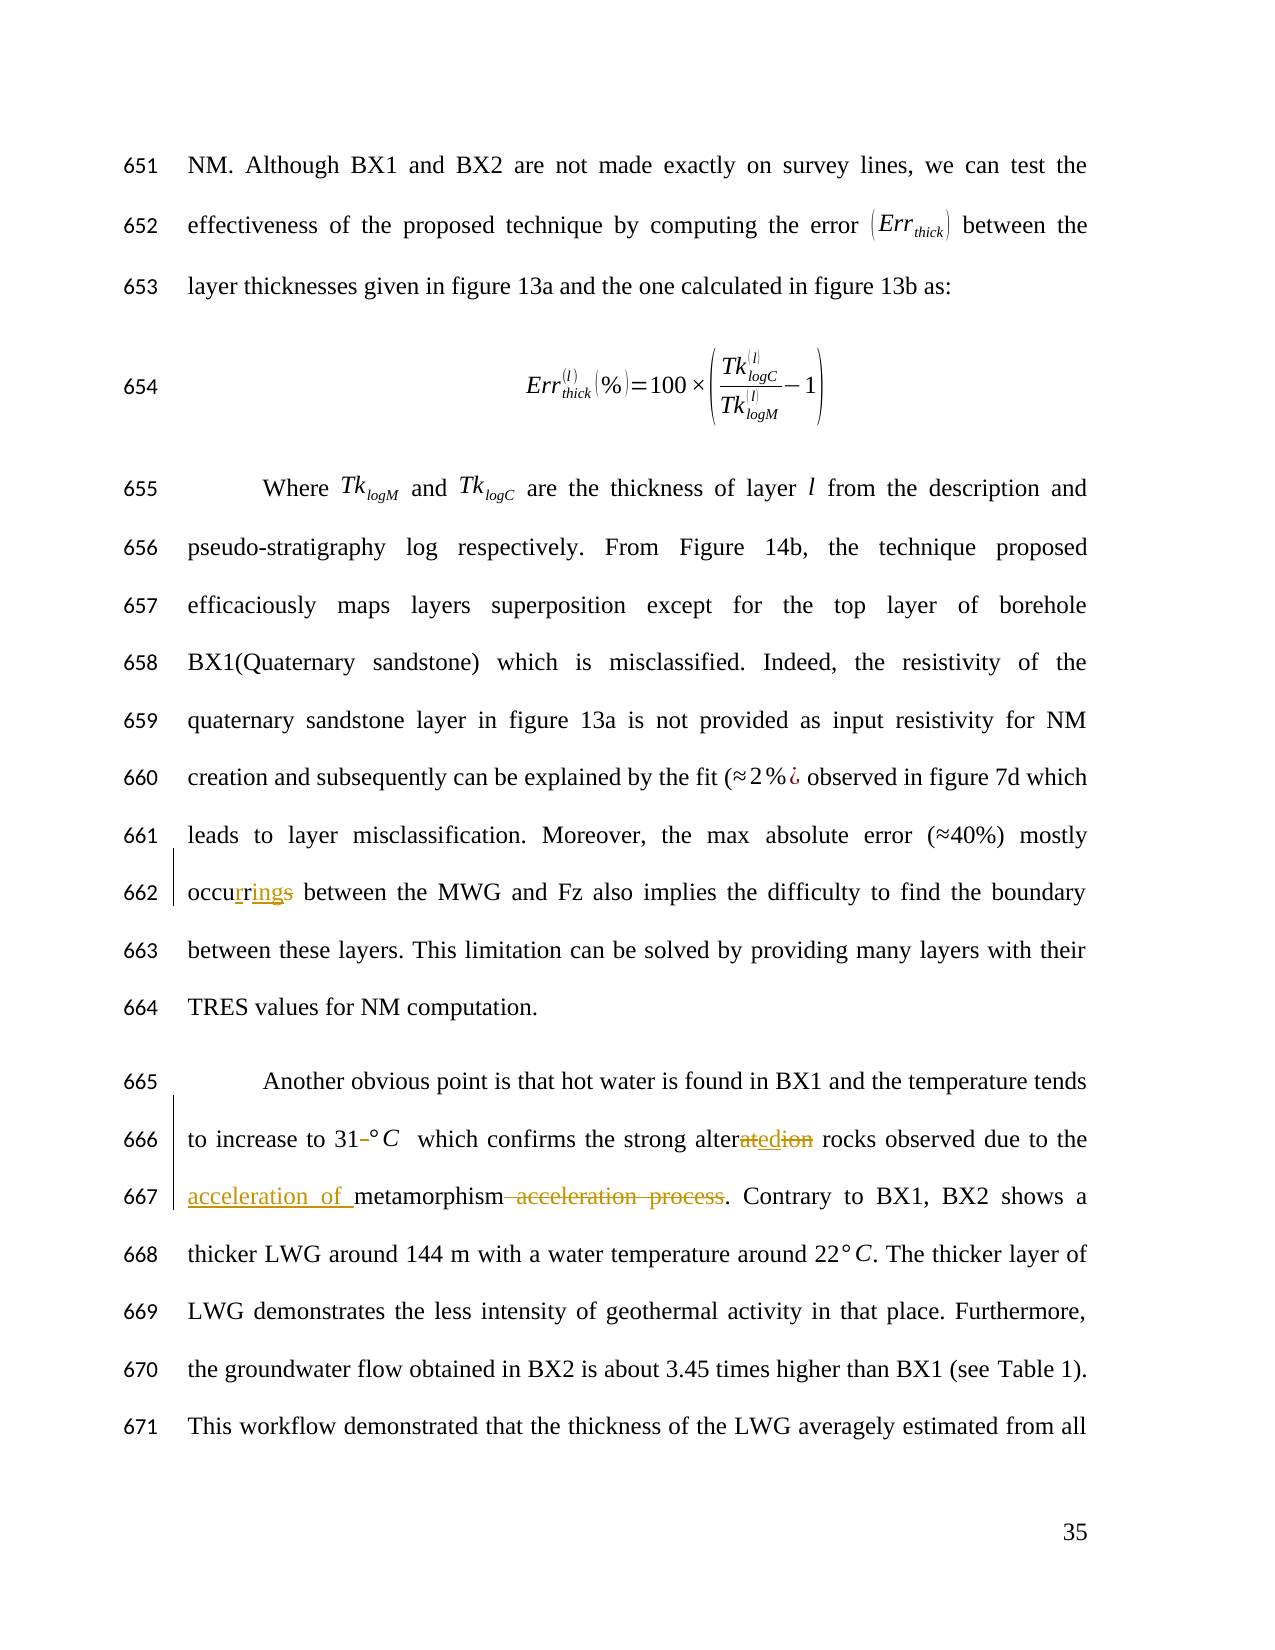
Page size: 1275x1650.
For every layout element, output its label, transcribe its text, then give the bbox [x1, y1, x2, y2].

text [187, 1066, 1087, 1440]
text Where and are the thickness of layer from the description and pseudo-stratigraphy log respectively. From Figure 14b, the technique proposed efficaciously maps layers superposition except for the top layer of borehole BX1(Quaternary sandstone) which is misclassified. Indeed, the resistivity of the quaternary sandstone layer in figure 13a is not provided as input resistivity for NM creation and subsequently can be explained by the fit ( observed in figure 7d which leads to layer misclassification. Moreover, the max absolute error (40%) mostly occur between the MWG and Fz also implies the difficulty to find the boundary between these layers. This limitation can be solved by providing many layers with their TRES values for NM computation. [187, 472, 1087, 1021]
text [187, 150, 1087, 300]
